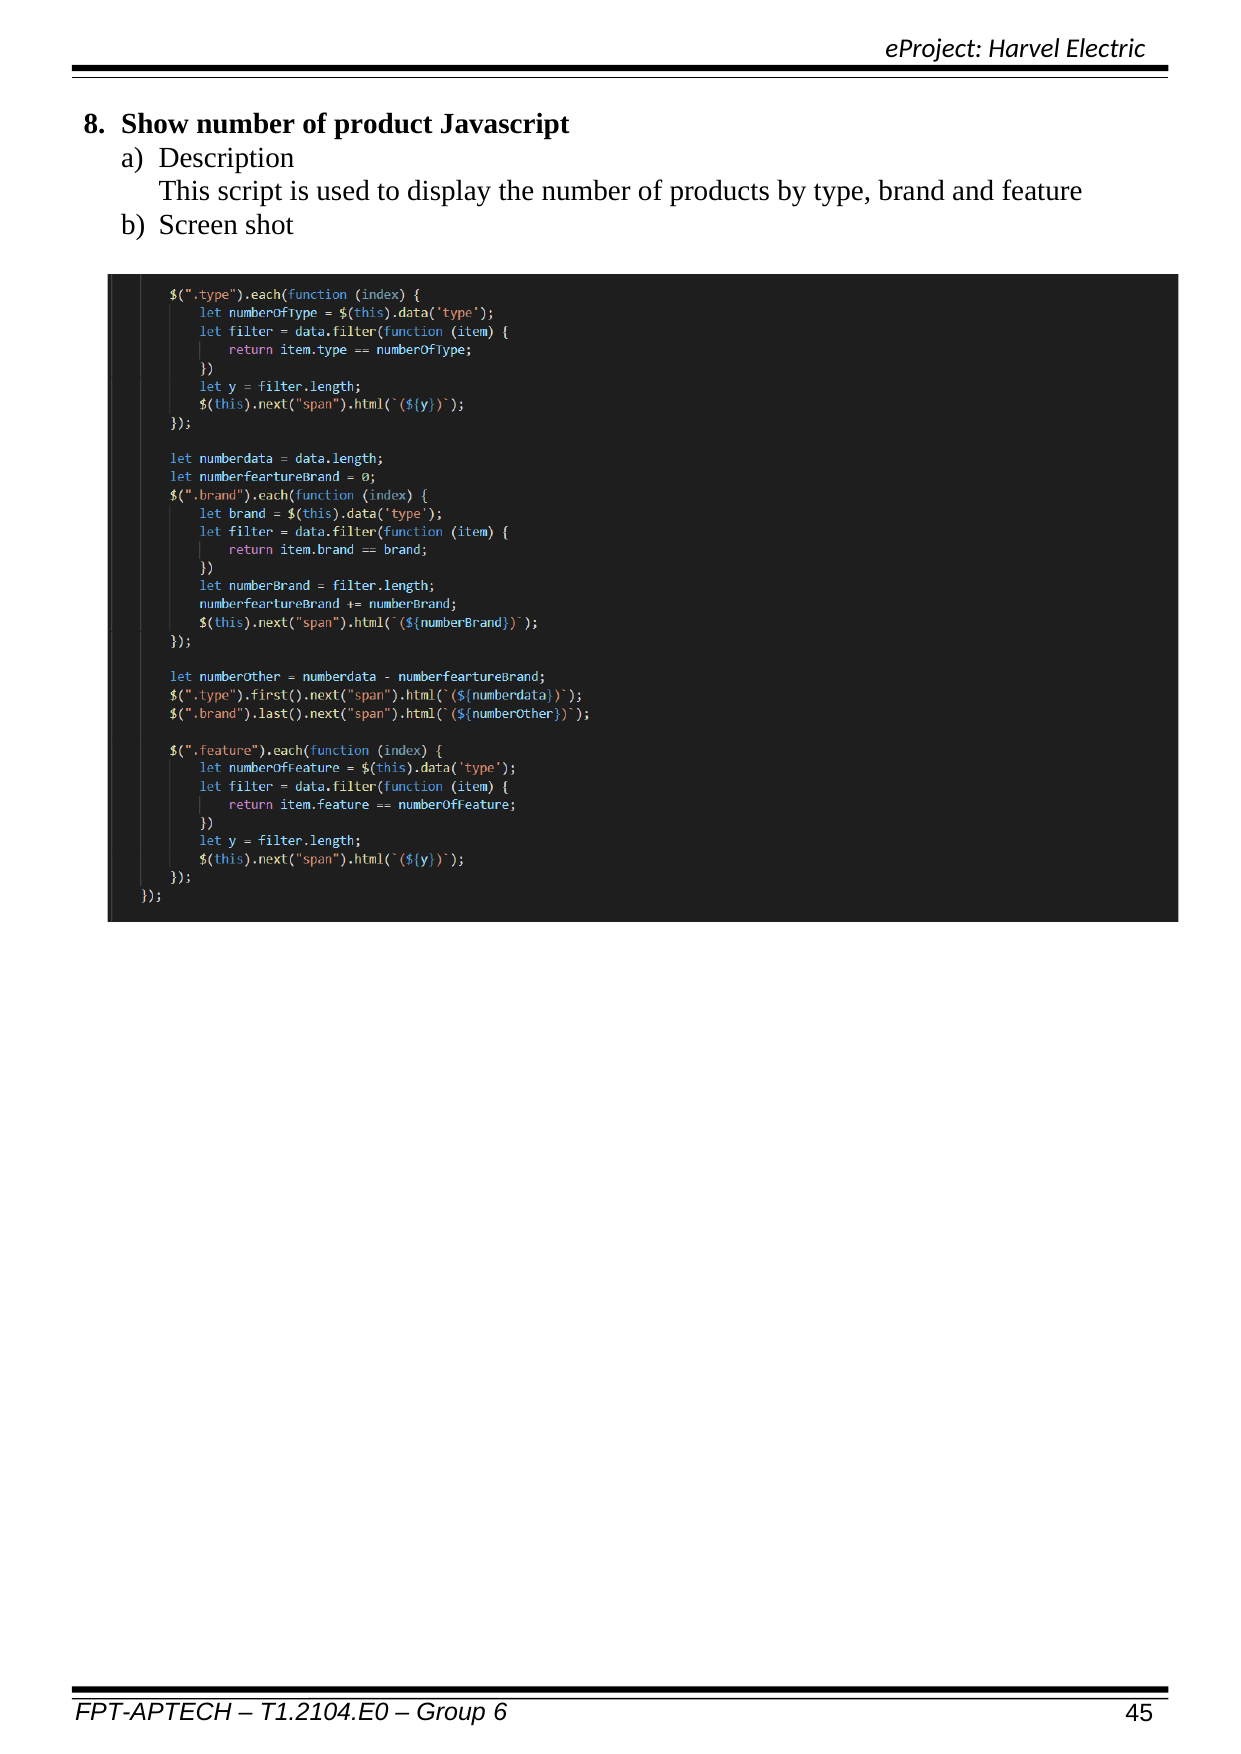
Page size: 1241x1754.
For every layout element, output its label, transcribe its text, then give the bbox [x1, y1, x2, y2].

list Description [121, 140, 1203, 173]
picture [107, 274, 1179, 922]
text This script is used to display the number of products by type, brand and feature [158, 173, 1203, 207]
list Screen shot [121, 207, 1203, 241]
list Show number of product Javascript [83, 106, 1203, 140]
